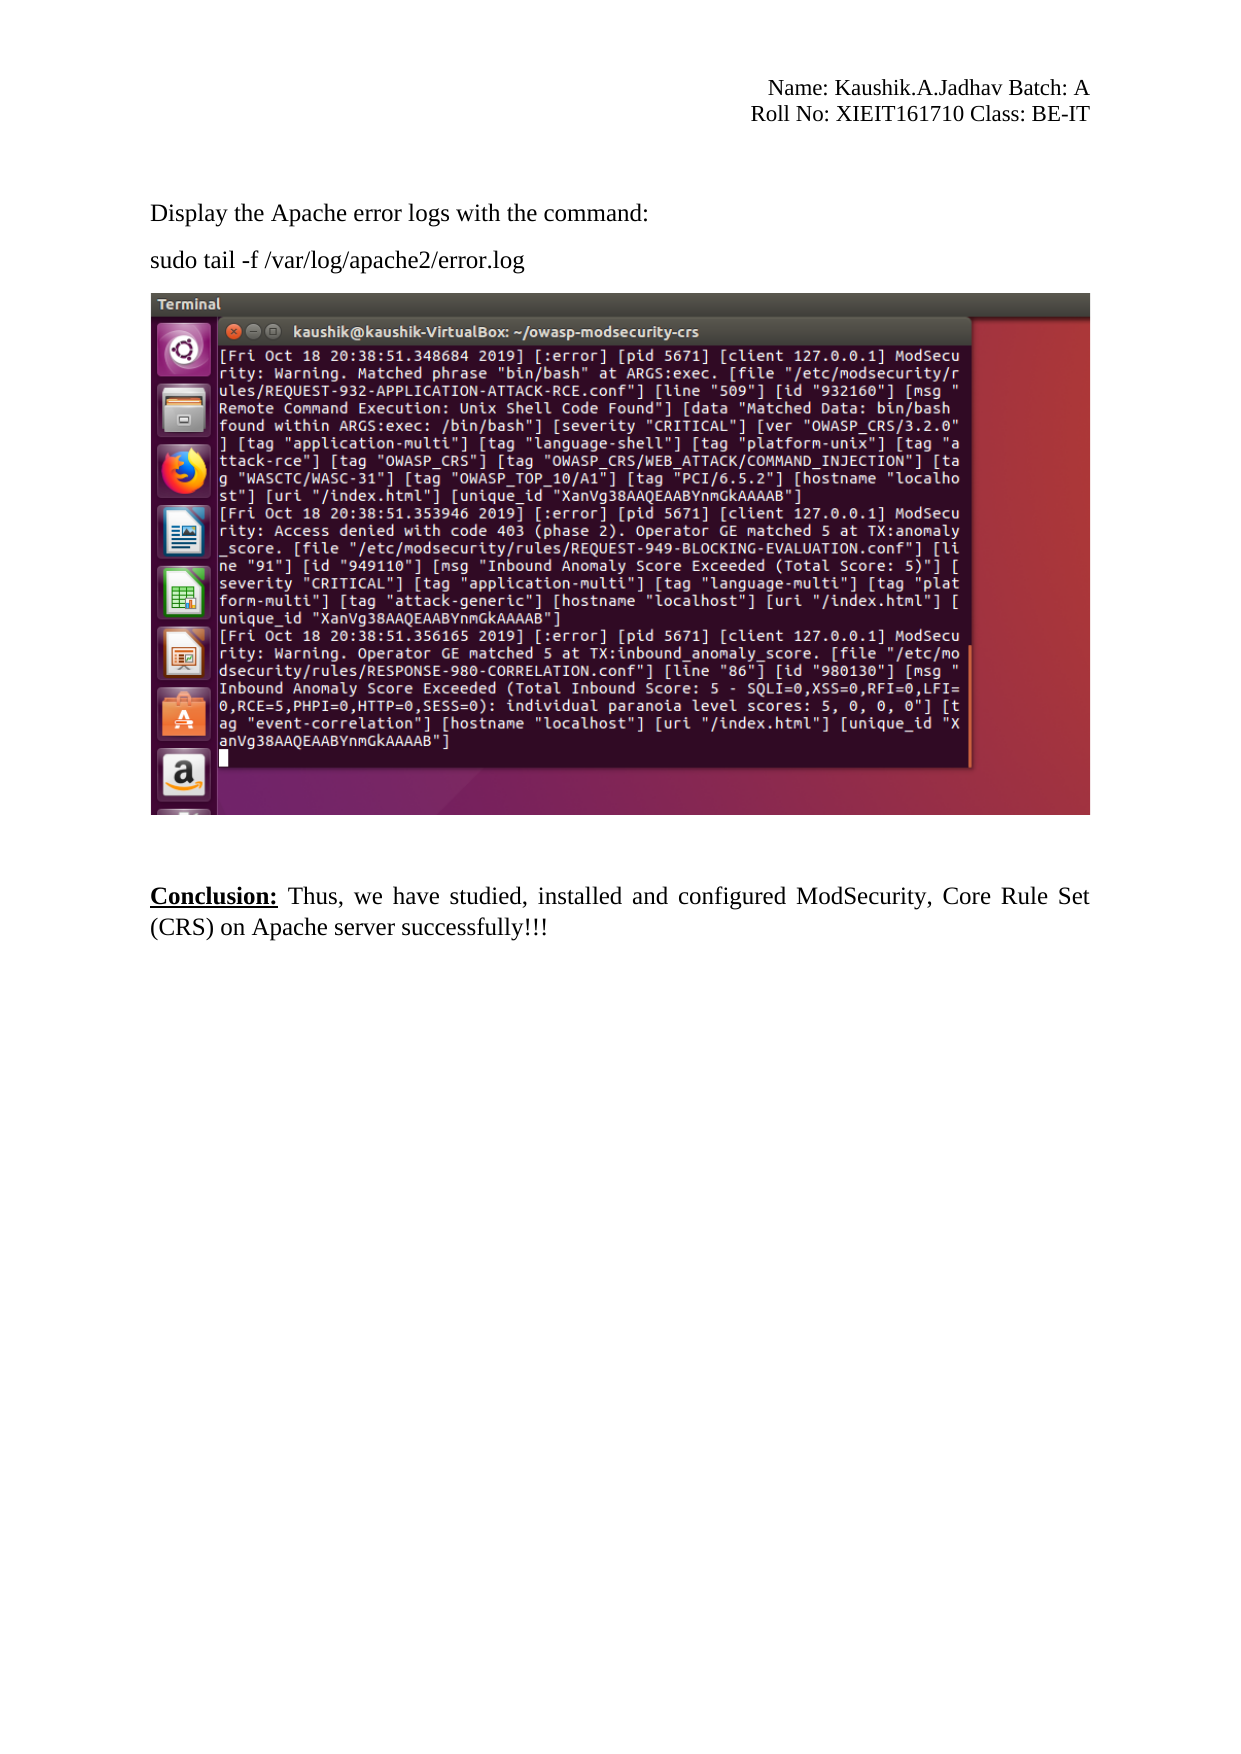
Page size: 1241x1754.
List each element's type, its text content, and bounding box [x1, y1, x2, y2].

text Display the Apache error logs with the command: [150, 198, 1090, 226]
text Conclusion: Thus, we have studied, installed and configured ModSecurity, Core Rule Set (CRS) on Apache server successfully!!! [150, 881, 1090, 941]
text sudo tail -f /var/log/apache2/error.log [150, 245, 1090, 274]
picture [150, 293, 1091, 815]
